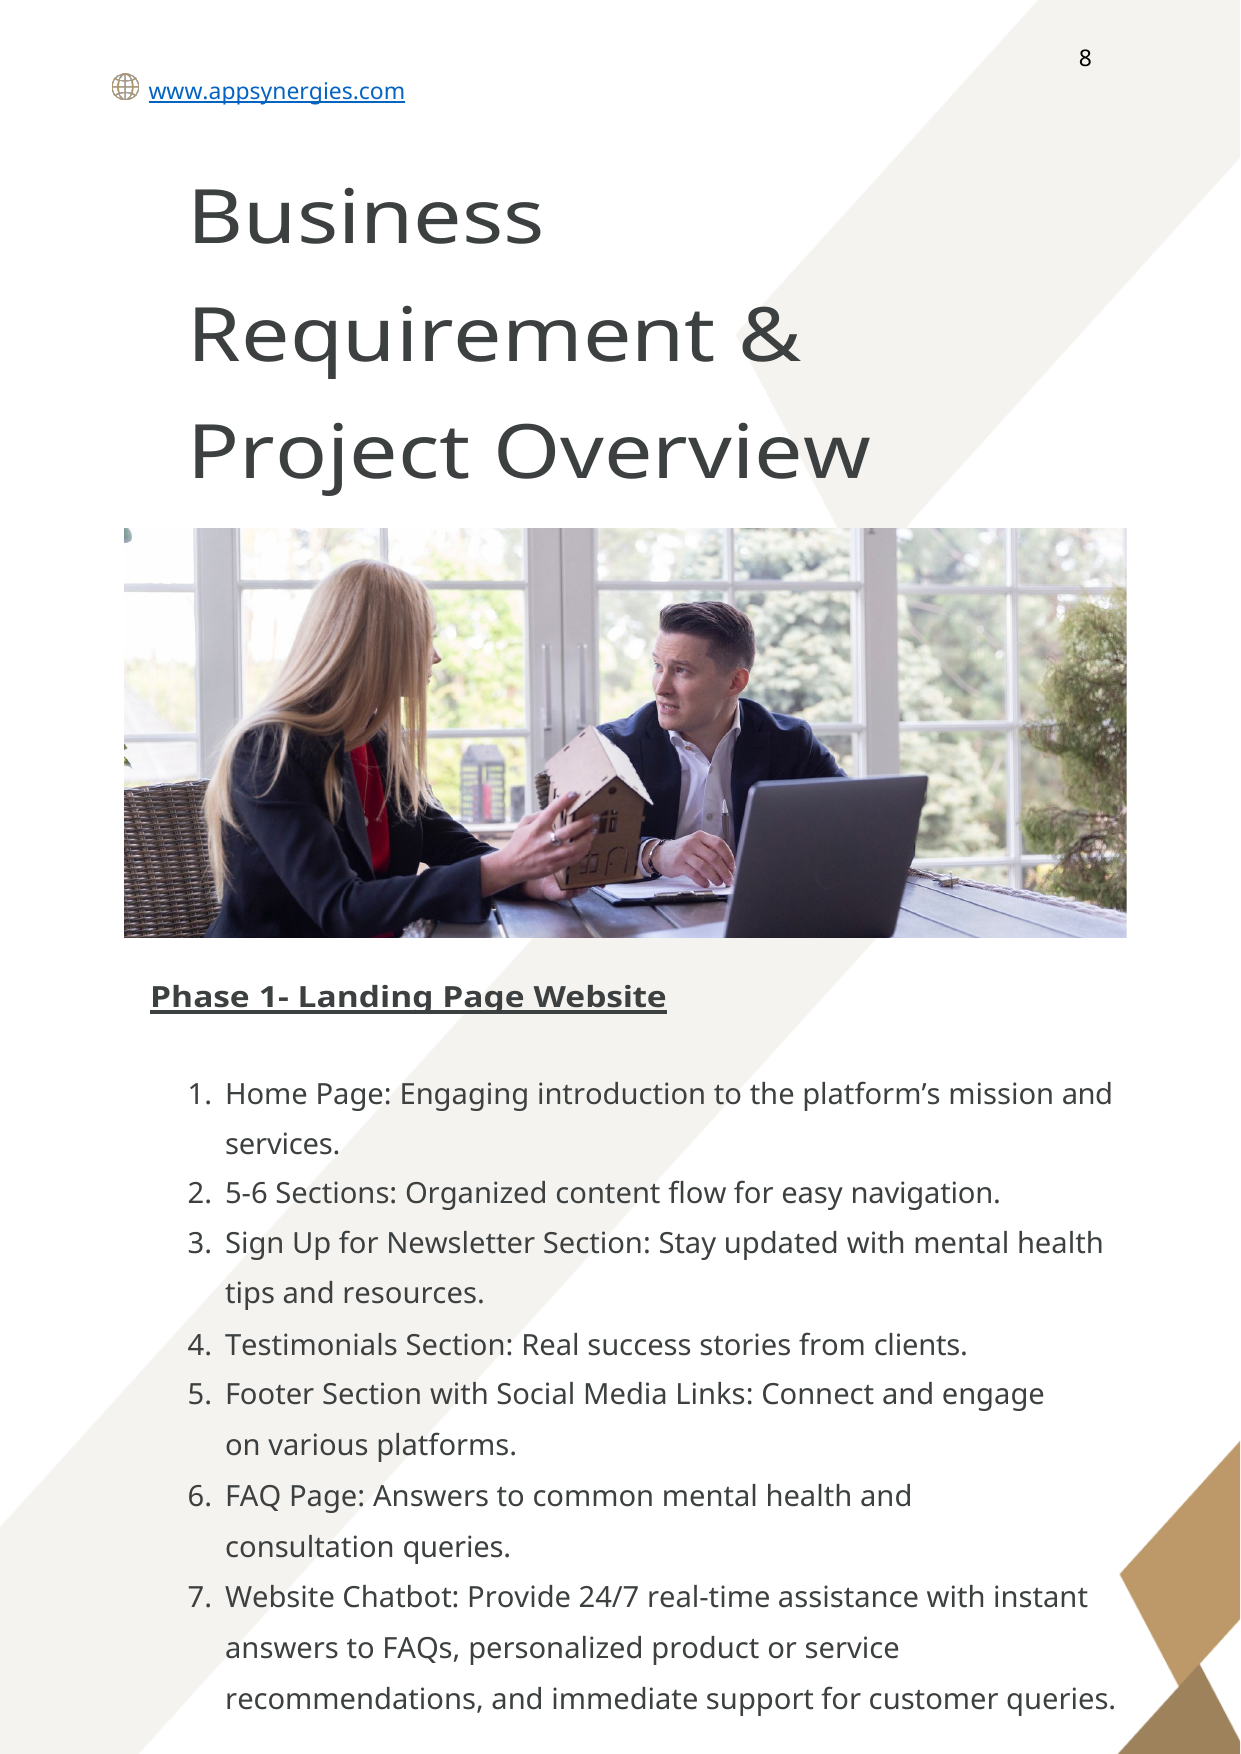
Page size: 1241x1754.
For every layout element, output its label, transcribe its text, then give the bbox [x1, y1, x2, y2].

text Phase 1- Landing Page Website [150, 567, 1240, 1016]
list Home Page: Engaging introduction to the platform’s mission and [187, 1073, 1240, 1113]
list Website Chatbot: Provide 24/7 real-time assistance with instant answers to FAQs, personalized product or service recommendations, and immediate support for customer queries. [187, 1577, 1121, 1718]
list 5-6 Sections: Organized content flow for easy navigation. [187, 1172, 1240, 1212]
text services. [225, 1123, 1240, 1163]
picture [0, 0, 1241, 1754]
list FAQ Page: Answers to common mental health and consultation queries. [187, 1475, 1046, 1566]
list Testimonials Section: Real success stories from clients. [187, 1324, 1240, 1364]
text Business Requirement & Project Overview [187, 163, 1034, 500]
list Sign Up for Newsletter Section: Stay updated with mental health tips and resources. [187, 1222, 1132, 1312]
text www.appsynergies.com [112, 74, 1240, 106]
list Footer Section with Social Media Links: Connect and engage on various platforms. [187, 1373, 1051, 1464]
text 8 [1078, 42, 1240, 73]
